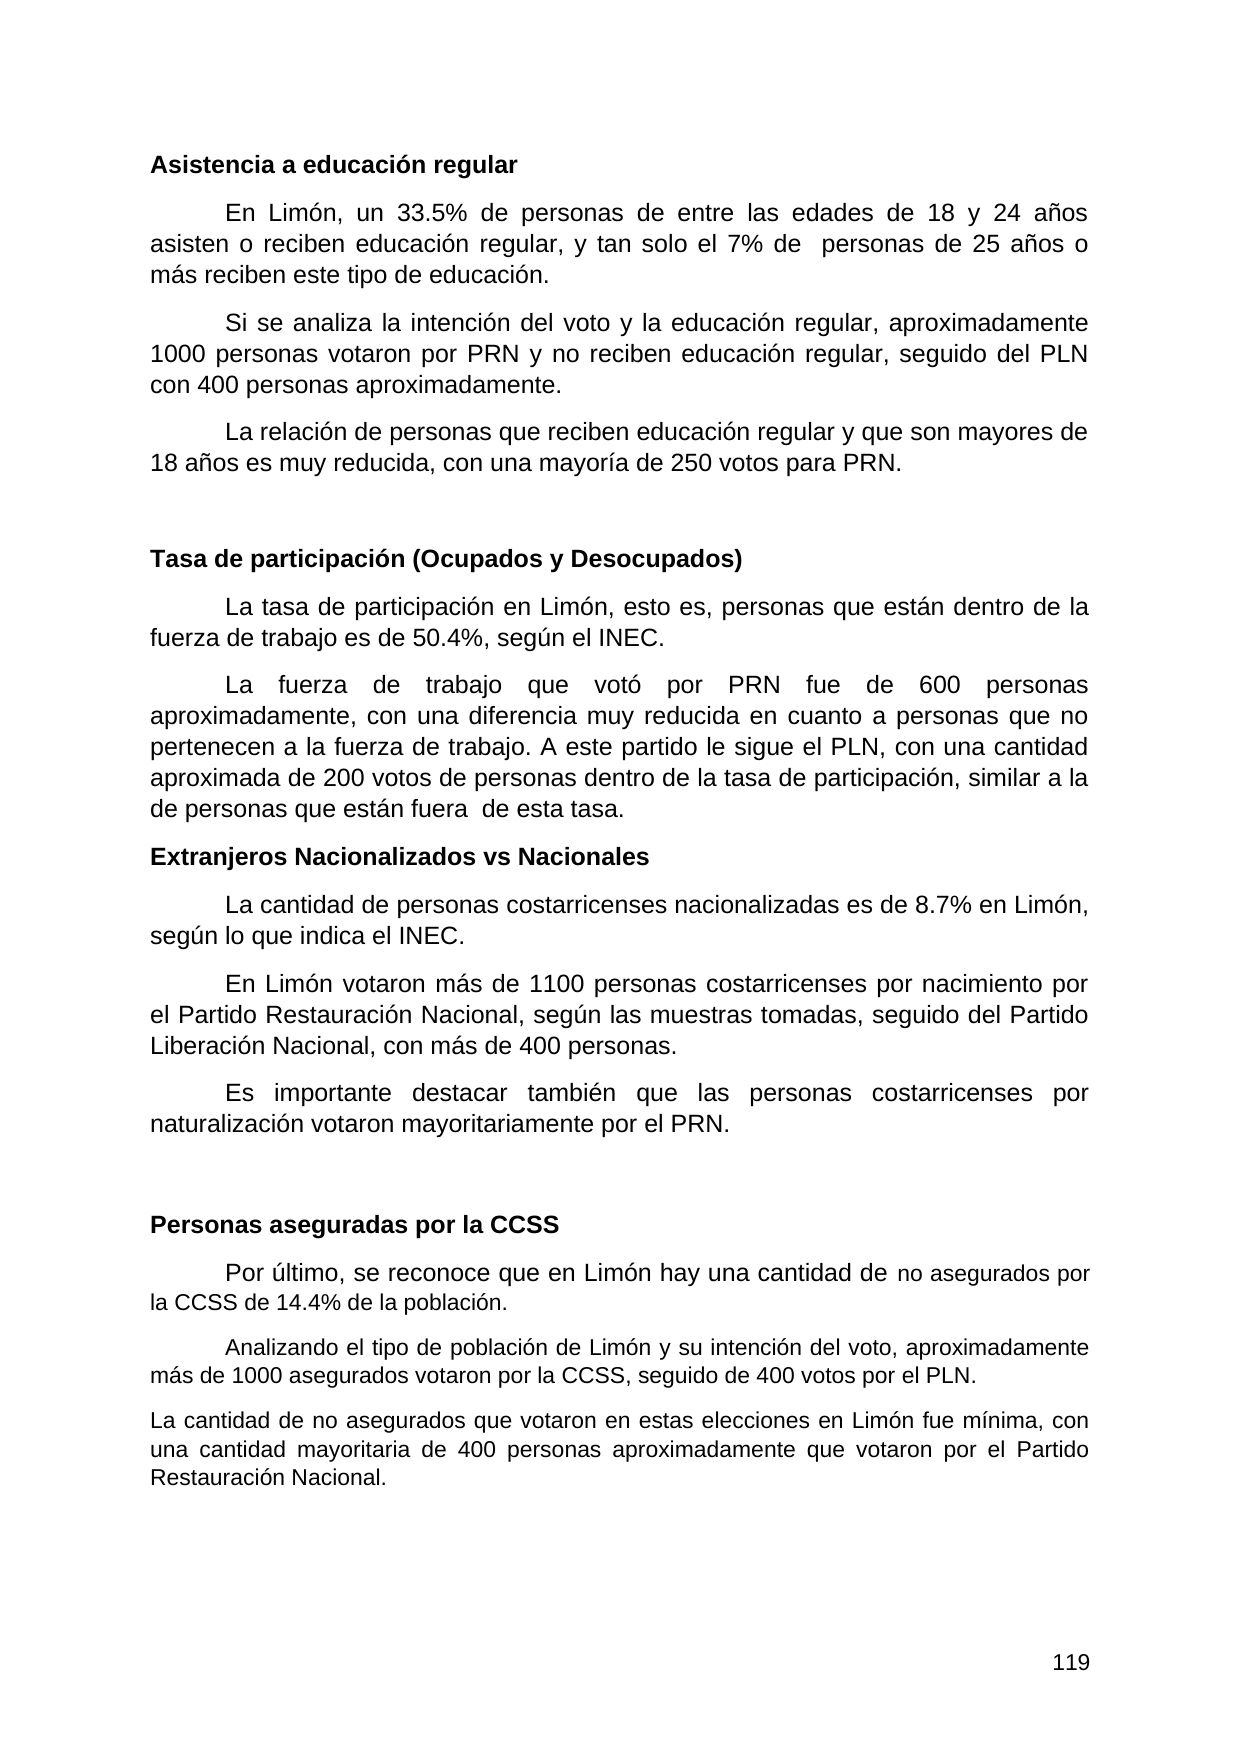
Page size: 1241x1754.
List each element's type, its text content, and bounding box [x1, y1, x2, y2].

text En Limón, un 33.5% de personas de entre las edades de 18 y 24 años asisten o reciben educación regular, y tan solo el 7% de personas de 25 años o más reciben este tipo de educación. [150, 198, 1090, 288]
text Es importante destacar también que las personas costarricenses por naturalización votaron mayoritariamente por el PRN. [150, 1078, 1090, 1138]
text La relación de personas que reciben educación regular y que son mayores de 18 años es muy reducida, con una mayoría de 250 votos para PRN. [150, 417, 1090, 477]
text Asistencia a educación regular [150, 150, 1090, 179]
text Analizando el tipo de población de Limón y su intención del voto, aproximadamente más de 1000 asegurados votaron por la CCSS, seguido de 400 votos por el PLN. [150, 1333, 1090, 1388]
text Si se analiza la intención del voto y la educación regular, aproximadamente 1000 personas votaron por PRN y no reciben educación regular, seguido del PLN con 400 personas aproximadamente. [150, 307, 1090, 398]
text Personas aseguradas por la CCSS [150, 1210, 1090, 1239]
text Tasa de participación (Ocupados y Desocupados) [150, 544, 1090, 572]
text La cantidad de personas costarricenses nacionalizadas es de 8.7% en Limón, según lo que indica el INEC. [150, 890, 1090, 949]
text Por último, se reconoce que en Limón hay una cantidad de no asegurados por la CCSS de 14.4% de la población. [150, 1258, 1090, 1315]
text La tasa de participación en Limón, esto es, personas que están dentro de la fuerza de trabajo es de 50.4%, según el INEC. [150, 591, 1090, 651]
text La cantidad de no asegurados que votaron en estas elecciones en Limón fue mínima, con una cantidad mayoritaria de 400 personas aproximadamente que votaron por el Partido Restauración Nacional. [150, 1407, 1090, 1490]
text Extranjeros Nacionalizados vs Nacionales [150, 842, 1090, 871]
text En Limón votaron más de 1100 personas costarricenses por nacimiento por el Partido Restauración Nacional, según las muestras tomadas, seguido del Partido Liberación Nacional, con más de 400 personas. [150, 968, 1090, 1059]
text La fuerza de trabajo que votó por PRN fue de 600 personas aproximadamente, con una diferencia muy reducida en cuanto a personas que no pertenecen a la fuerza de trabajo. A este partido le sigue el PLN, con una cantidad aproximada de 200 votos de personas dentro de la tasa de participación, similar a la de personas que están fuera de esta tasa. [150, 670, 1090, 823]
